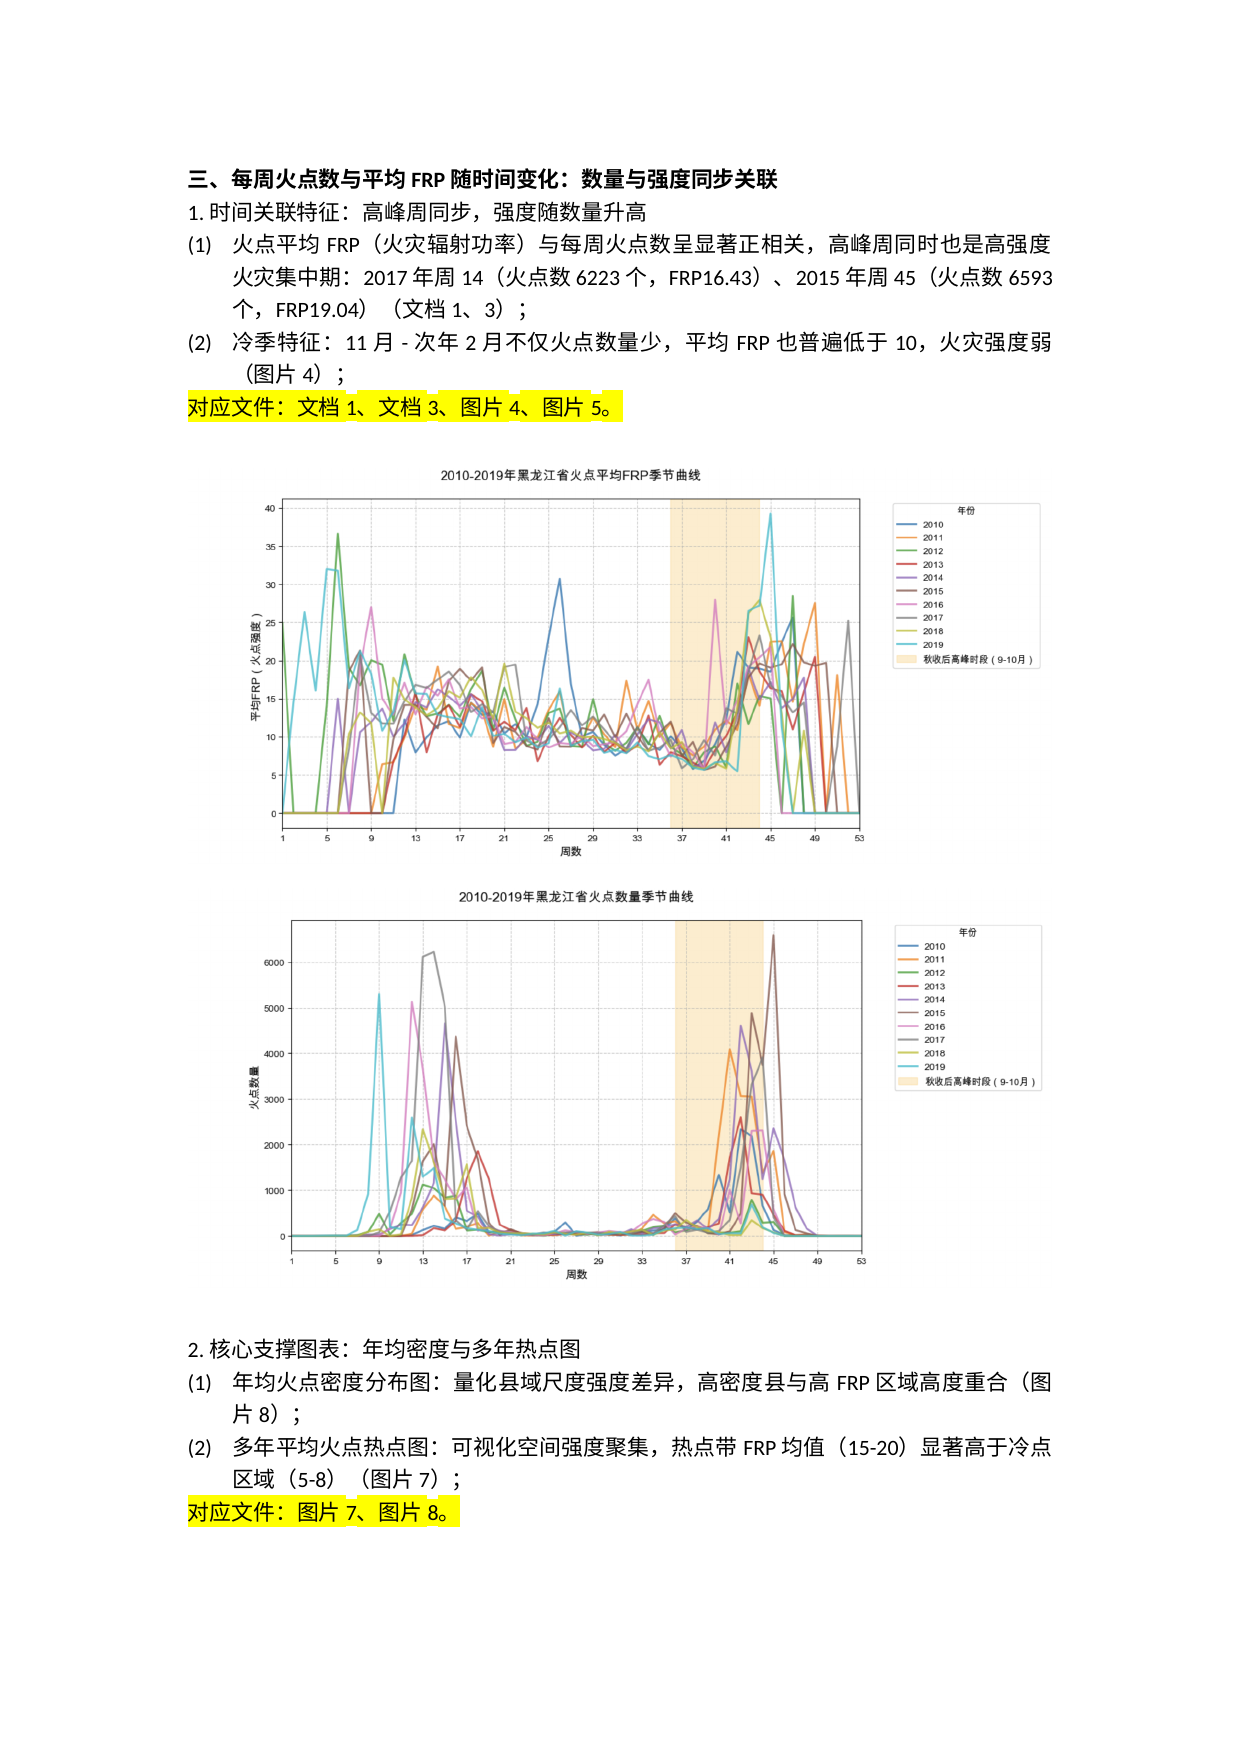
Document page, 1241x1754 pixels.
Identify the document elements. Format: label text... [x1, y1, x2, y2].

text 三、每周火点数与平均 FRP 随时间变化：数量与强度同步关联 [187, 162, 1053, 194]
text 1. 时间关联特征：高峰周同步，强度随数量升高 [187, 194, 1053, 227]
list 冷季特征：11 月 - 次年 2 月不仅火点数量少，平均 FRP 也普遍低于 10，火灾强度弱（图片 4）； [187, 324, 1053, 389]
picture [187, 468, 1052, 864]
list 多年平均火点热点图：可视化空间强度聚集，热点带 FRP 均值（15-20）显著高于冷点区域（5-8）（图片 7）； [187, 1429, 1053, 1494]
text 对应文件：图片 7、图片 8。 [187, 1494, 1053, 1527]
text 2. 核心支撑图表：年均密度与多年热点图 [187, 1332, 1053, 1364]
list 年均火点密度分布图：量化县域尺度强度差异，高密度县与高 FRP 区域高度重合（图片 8）； [187, 1364, 1053, 1429]
picture [187, 888, 1052, 1288]
list 火点平均 FRP（火灾辐射功率）与每周火点数呈显著正相关，高峰周同时也是高强度火灾集中期：2017 年周 14（火点数 6223 个，FRP16.43）、2015 年周 45（火点数 6593 个，FRP19.04）（文档 1、3）； [187, 227, 1053, 324]
text 对应文件：文档 1、文档 3、图片 4、图片 5。 [187, 389, 1053, 422]
